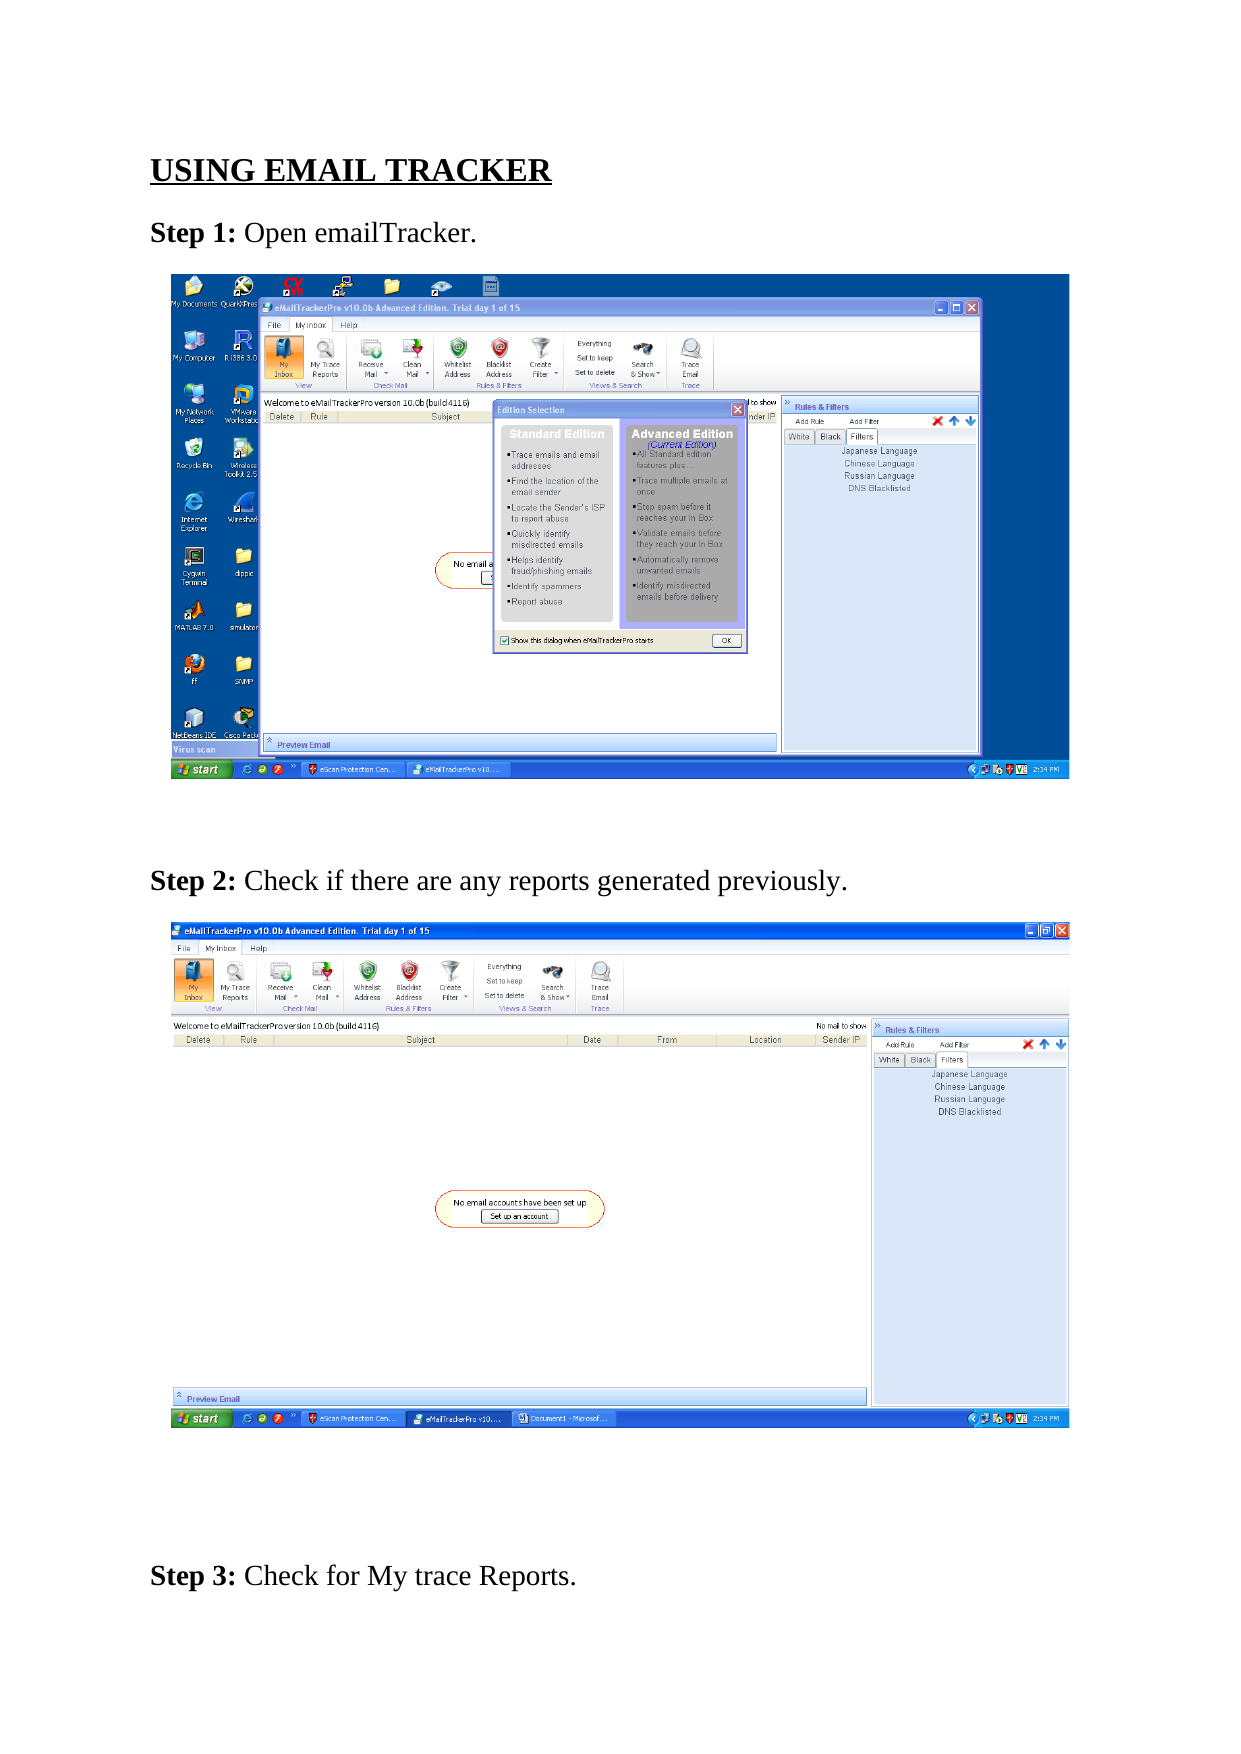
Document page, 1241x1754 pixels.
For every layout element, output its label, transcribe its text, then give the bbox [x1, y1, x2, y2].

text Step 3: Check for My trace Reports. [150, 1558, 1090, 1592]
picture [171, 274, 1070, 779]
picture [171, 922, 1070, 1428]
text Step 2: Check if there are any reports generated previously. [150, 863, 1090, 897]
text Step 1: Open emailTracker. [150, 215, 1090, 248]
text USING EMAIL TRACKER [150, 150, 1090, 188]
